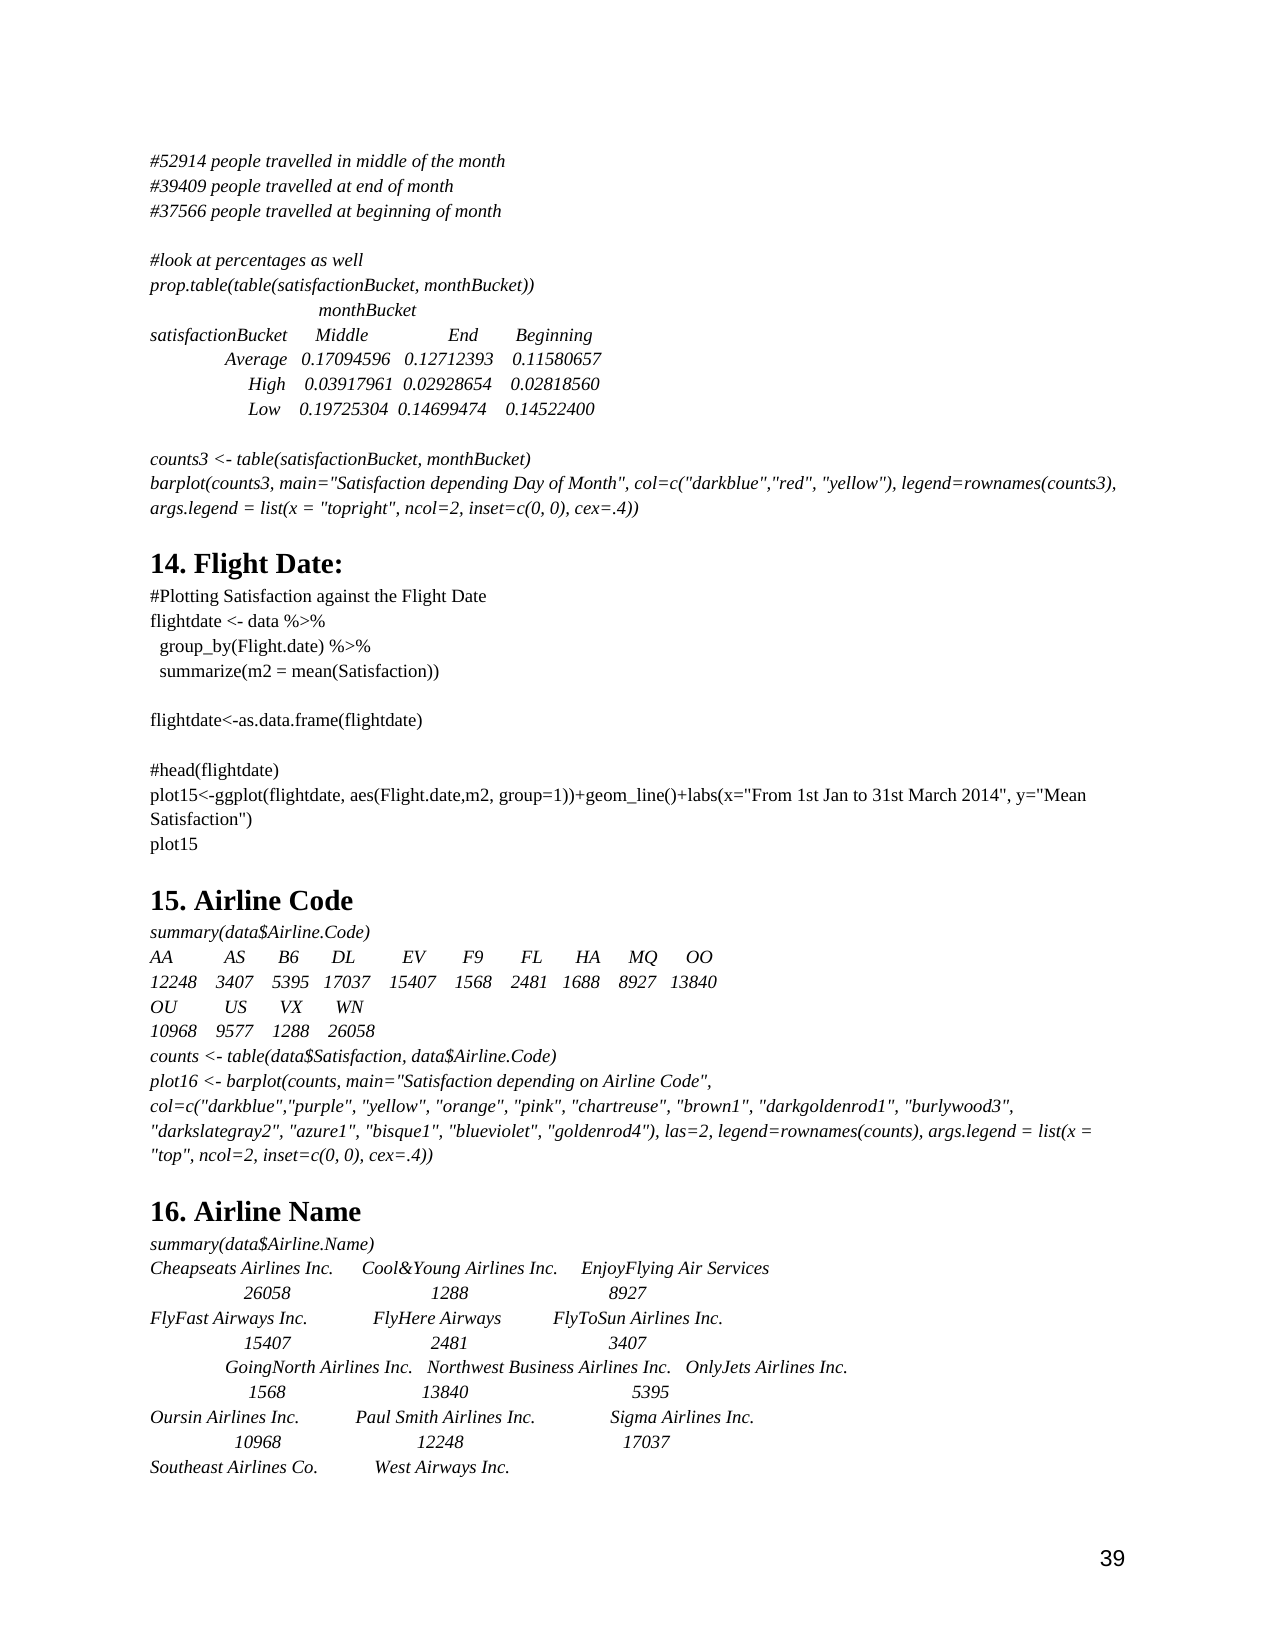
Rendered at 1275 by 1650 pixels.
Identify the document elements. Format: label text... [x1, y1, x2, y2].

text OU US VX WN [150, 996, 1125, 1017]
text group_by(Flight.date) %>% [150, 635, 1125, 656]
text 1568 13840 5395 [150, 1381, 1125, 1403]
text Cheapseats Airlines Inc. Cool&Young Airlines Inc. EnjoyFlying Air Services [150, 1257, 1125, 1279]
text plot15<-ggplot(flightdate, aes(Flight.date,m2, group=1))+geom_line()+labs(x="From 1st Jan to 31st March 2014", y="Mean Satisfaction") [150, 783, 1125, 830]
text #look at percentages as well [150, 249, 1125, 271]
text barplot(counts3, main="Satisfaction depending Day of Month", col=c("darkblue","red", "yellow"), legend=rownames(counts3), args.legend = list(x = "topright", ncol=2, inset=c(0, 0), cex=.4)) [150, 472, 1125, 519]
text #37566 people travelled at beginning of month [150, 199, 1125, 221]
text satisfactionBucket Middle End Beginning [150, 323, 1125, 345]
text #52914 people travelled in middle of the month [150, 150, 1125, 172]
text summary(data$Airline.Name) [150, 1232, 1125, 1254]
text flightdate<-as.data.frame(flightdate) [150, 709, 1125, 731]
text 12248 3407 5395 17037 15407 1568 2481 1688 8927 13840 [150, 971, 1125, 992]
text prop.table(table(satisfactionBucket, monthBucket)) [150, 274, 1125, 296]
text counts3 <- table(satisfactionBucket, monthBucket) [150, 447, 1125, 469]
text #Plotting Satisfaction against the Flight Date [150, 585, 1125, 607]
text summary(data$Airline.Code) [150, 921, 1125, 943]
text flightdate <- data %>% [150, 610, 1125, 632]
text Southeast Airlines Co. West Airways Inc. [150, 1456, 1125, 1477]
text Oursin Airlines Inc. Paul Smith Airlines Inc. Sigma Airlines Inc. [150, 1406, 1125, 1428]
text GoingNorth Airlines Inc. Northwest Business Airlines Inc. OnlyJets Airlines Inc. [150, 1356, 1125, 1378]
text counts <- table(data$Satisfaction, data$Airline.Code) [150, 1045, 1125, 1067]
text plot15 [150, 833, 1125, 855]
text Average 0.17094596 0.12712393 0.11580657 [150, 348, 1125, 370]
text 15. Airline Code [150, 883, 1125, 916]
text 15407 2481 3407 [150, 1332, 1125, 1353]
text col=c("darkblue","purple", "yellow", "orange", "pink", "chartreuse", "brown1", "darkgoldenrod1", "burlywood3", "darkslategray2", "azure1", "bisque1", "blueviolet", "goldenrod4"), las=2, legend=rownames(counts), args.legend = list(x = "top", ncol=2, inset=c(0, 0), cex=.4)) [150, 1095, 1125, 1166]
text 26058 1288 8927 [150, 1282, 1125, 1304]
text #39409 people travelled at end of month [150, 175, 1125, 196]
text summarize(m2 = mean(Satisfaction)) [150, 659, 1125, 681]
text monthBucket [150, 299, 1125, 320]
text FlyFast Airways Inc. FlyHere Airways FlyToSun Airlines Inc. [150, 1307, 1125, 1328]
text 10968 12248 17037 [150, 1431, 1125, 1452]
text Low 0.19725304 0.14699474 0.14522400 [150, 398, 1125, 419]
text 14. Flight Date: [150, 547, 1125, 580]
text 10968 9577 1288 26058 [150, 1020, 1125, 1042]
text plot16 <- barplot(counts, main="Satisfaction depending on Airline Code", [150, 1070, 1125, 1092]
text 16. Airline Name [150, 1194, 1125, 1227]
text High 0.03917961 0.02928654 0.02818560 [150, 373, 1125, 395]
text #head(flightdate) [150, 759, 1125, 780]
text AA AS B6 DL EV F9 FL HA MQ OO [150, 946, 1125, 968]
